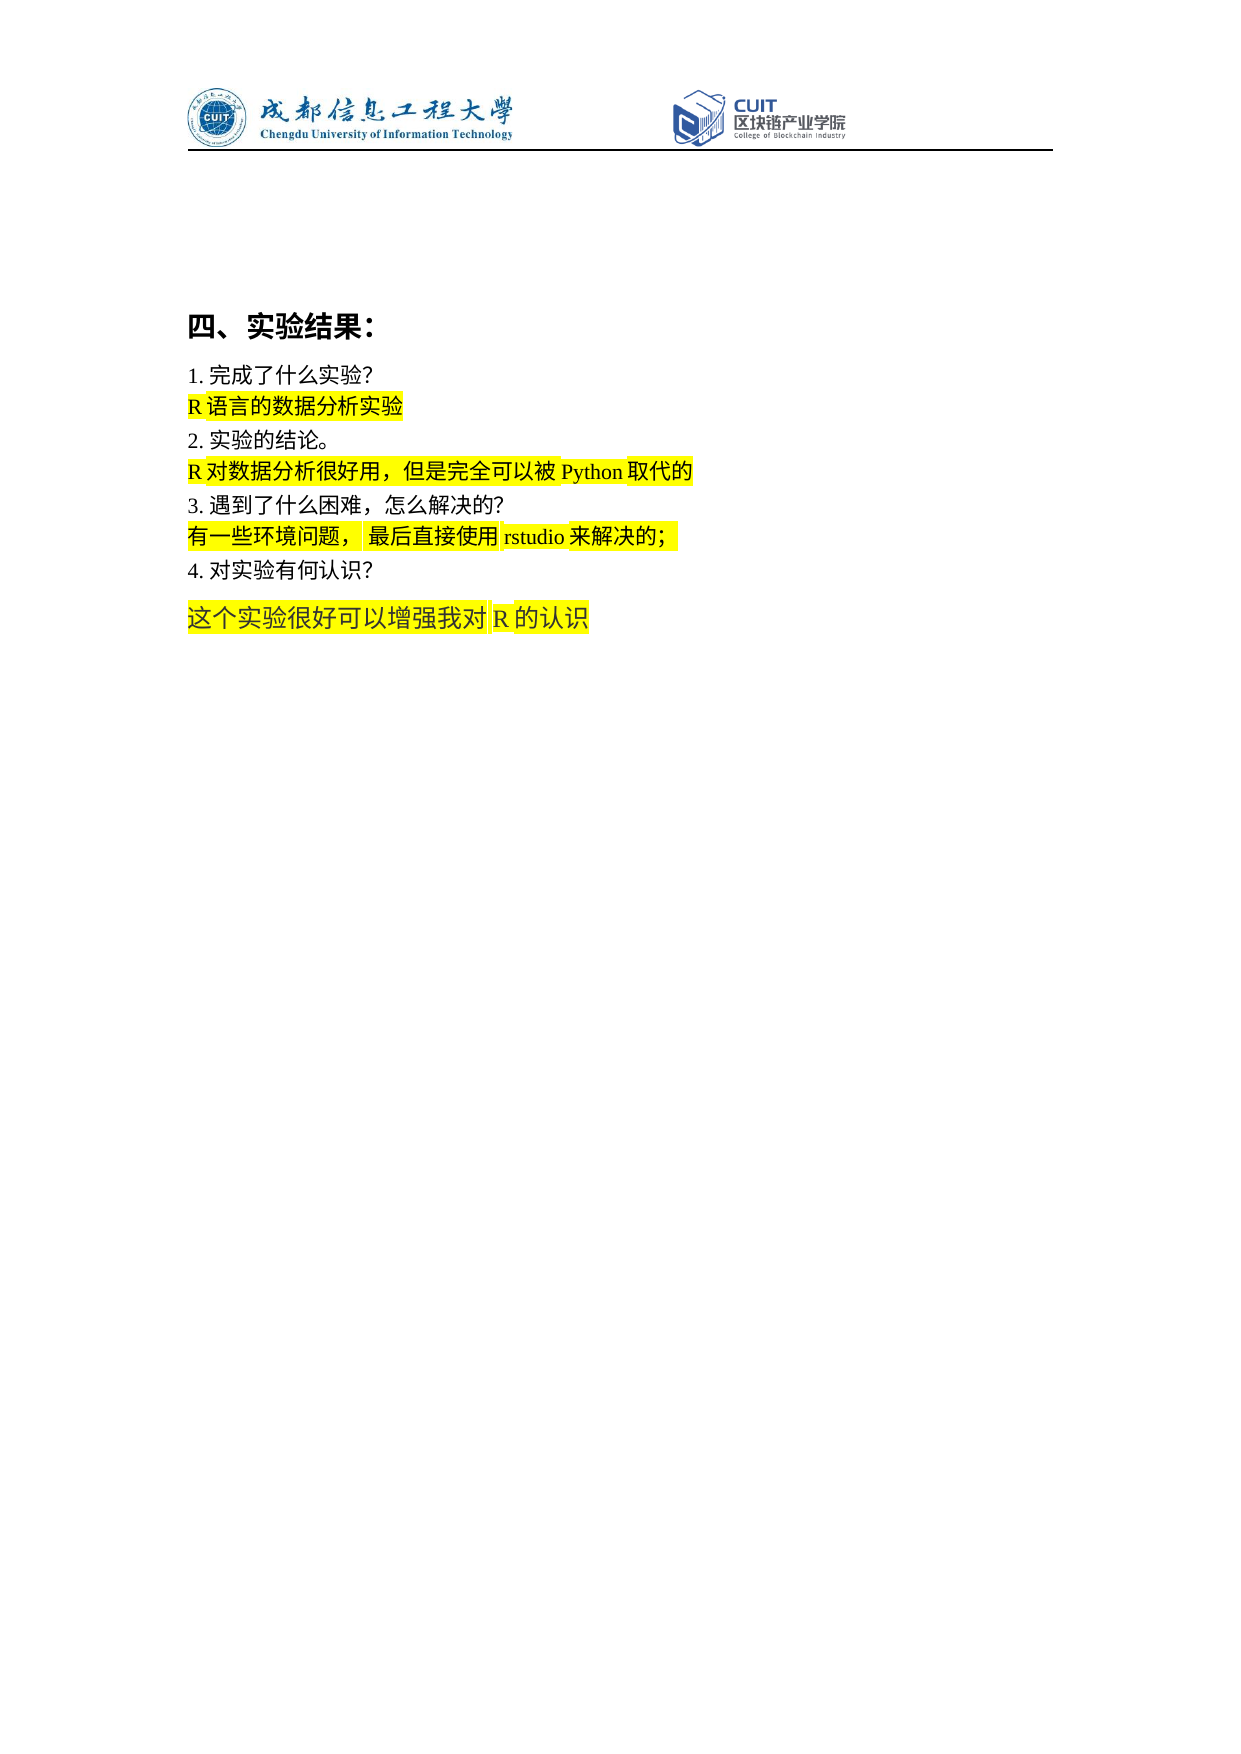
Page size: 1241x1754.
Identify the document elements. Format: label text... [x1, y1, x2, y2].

text 有一些环境问题， 最后直接使用rstudio来解决的； [187, 520, 1053, 552]
text 3. 遇到了什么困难，怎么解决的？ [187, 487, 1053, 520]
picture [187, 88, 513, 147]
text 2. 实验的结论。 [187, 422, 1053, 455]
text 1. 完成了什么实验？ [187, 357, 1053, 390]
text R语言的数据分析实验 [187, 390, 1053, 422]
text 4. 对实验有何认识？ [187, 552, 1053, 585]
text 这个实验很好可以增强我对R的认识 [187, 585, 1053, 650]
text R对数据分析很好用，但是完全可以被Python取代的 [187, 455, 1053, 487]
text 四、实验结果： [187, 292, 1053, 357]
picture [668, 89, 854, 147]
